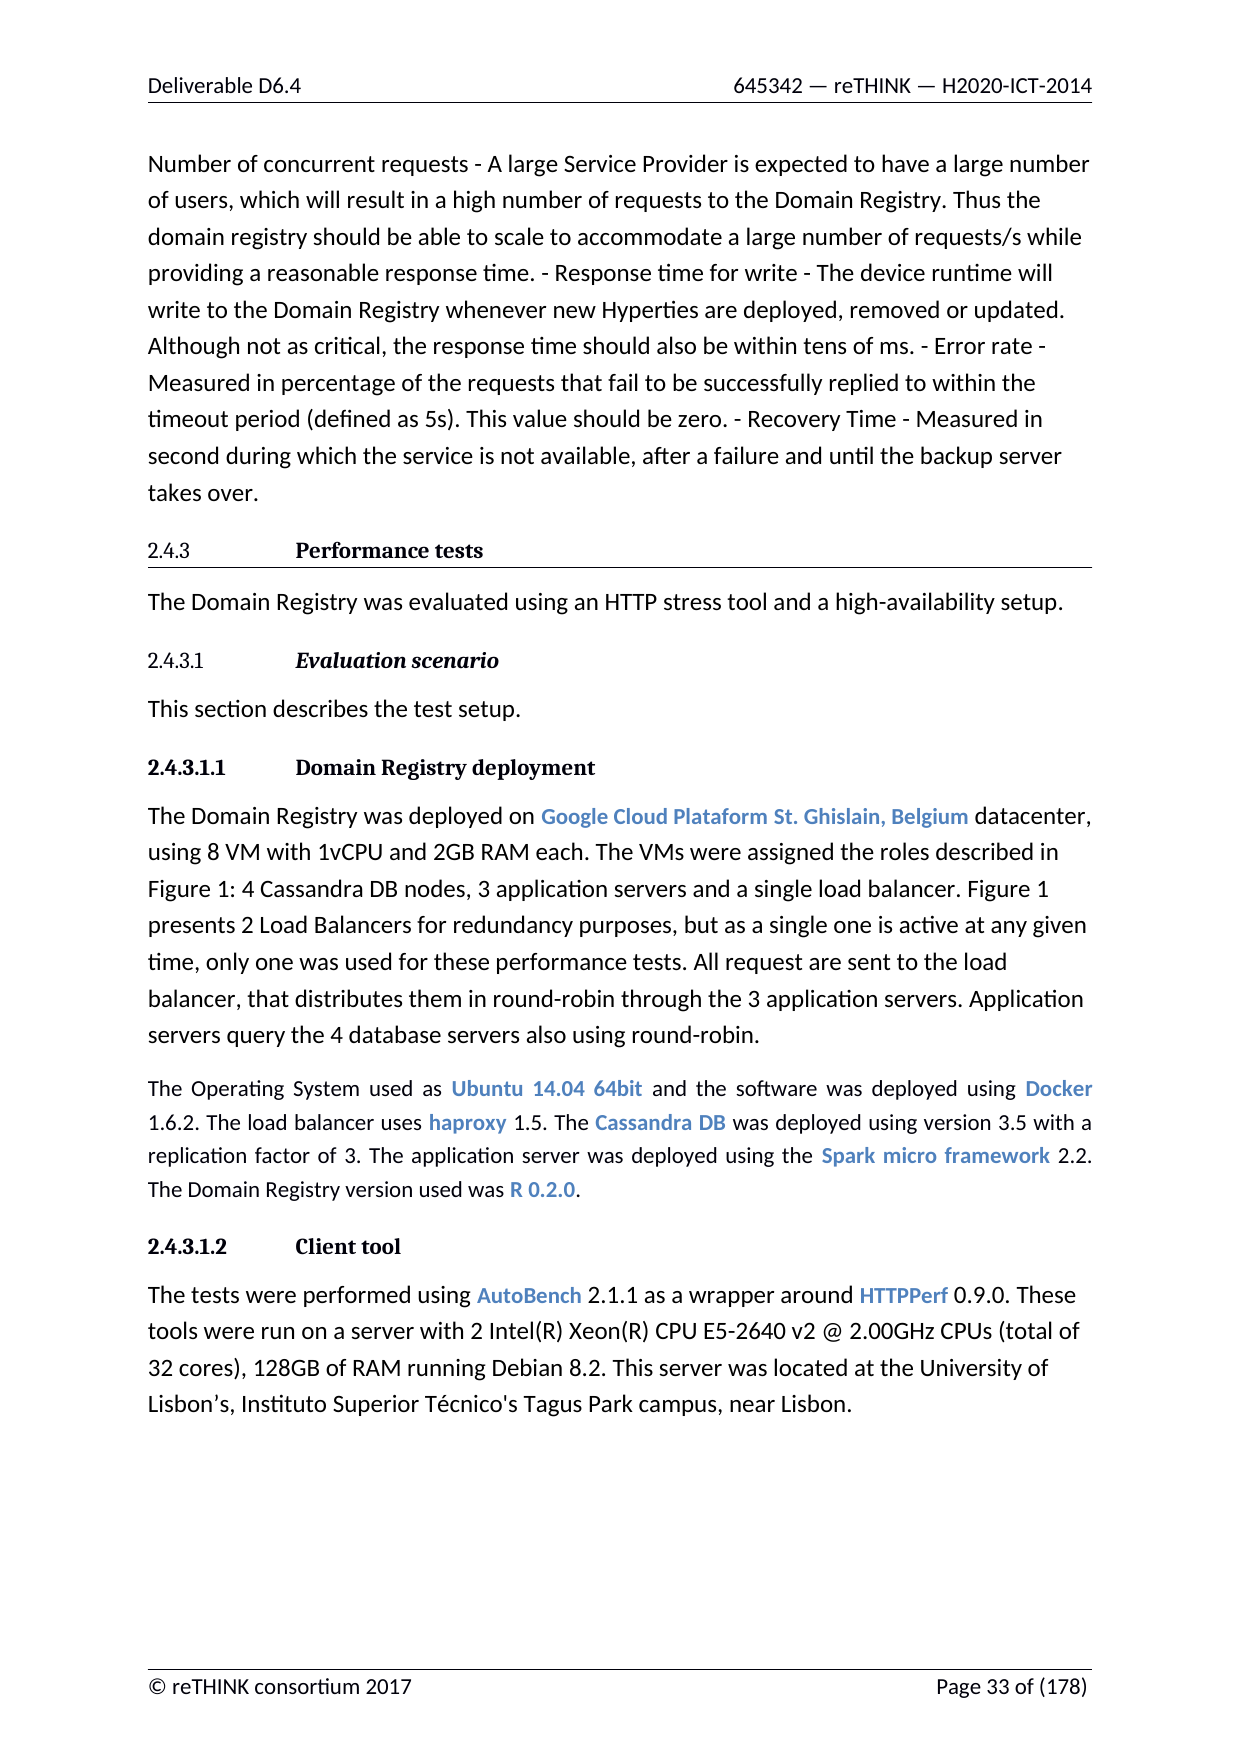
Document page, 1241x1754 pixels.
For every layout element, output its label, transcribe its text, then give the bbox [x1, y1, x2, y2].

text The Domain Registry was evaluated using an HTTP stress tool and a high-availability setup. [148, 587, 1092, 617]
text This section describes the test setup. [148, 693, 1092, 724]
subtitle Domain Registry deployment [148, 755, 1092, 781]
text The Operating System used as Ubuntu 14.04 64bit and the software was deployed using Docker 1.6.2. The load balancer uses haproxy 1.5. The Cassandra DB was deployed using version 3.5 with a replication factor of 3. The application server was deployed using the Spark micro framework 2.2. The Domain Registry version used was R 0.2.0. [148, 1074, 1092, 1203]
subtitle Performance tests [148, 538, 1092, 567]
text The tests were performed using AutoBench 2.1.1 as a wrapper around HTTPPerf 0.9.0. These tools were run on a server with 2 Intel(R) Xeon(R) CPU E5-2640 v2 @ 2.00GHz CPUs (total of 32 cores), 128GB of RAM running Debian 8.2. This server was located at the University of Lisbon’s, Instituto Superior Técnico's Tagus Park campus, near Lisbon. [148, 1279, 1092, 1419]
subtitle Client tool [148, 1234, 1092, 1260]
text The Domain Registry was deployed on Google Cloud Plataform St. Ghislain, Belgium datacenter, using 8 VM with 1vCPU and 2GB RAM each. The VMs were assigned the roles described in Figure 1: 4 Cassandra DB nodes, 3 application servers and a single load balancer. Figure 1 presents 2 Load Balancers for redundancy purposes, but as a single one is active at any given time, only one was used for these performance tests. All request are sent to the load balancer, that distributes them in round-robin through the 3 application servers. Application servers query the 4 database servers also using round-robin. [148, 800, 1092, 1050]
subtitle Evaluation scenario [148, 648, 1092, 674]
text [148, 148, 1092, 507]
